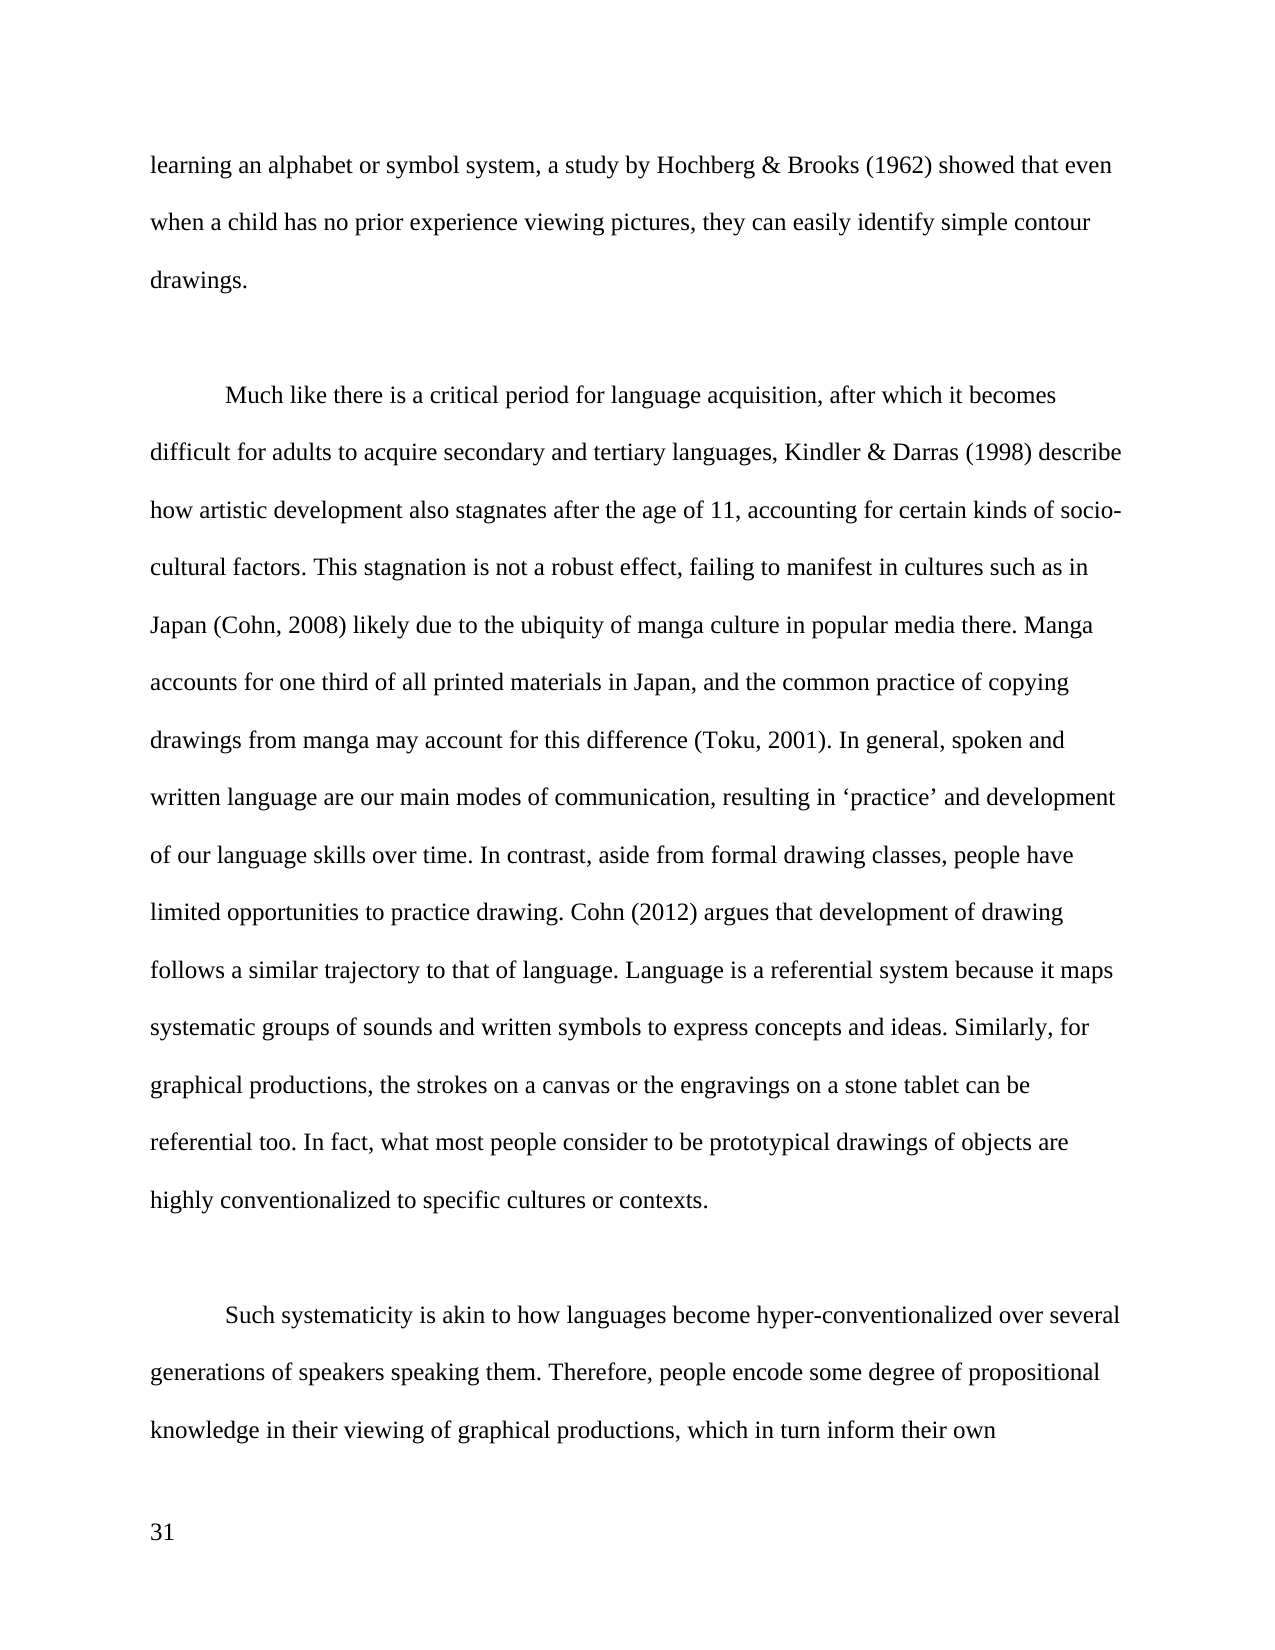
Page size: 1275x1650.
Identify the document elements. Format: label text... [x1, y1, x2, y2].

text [150, 1300, 1125, 1444]
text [150, 150, 1125, 294]
text Much like there is a critical period for language acquisition, after which it becomes difficult for adults to acquire secondary and tertiary languages, Kindler & Darras (1998) describe how artistic development also stagnates after the age of 11, accounting for certain kinds of socio-cultural factors. This stagnation is not a robust effect, failing to manifest in cultures such as in Japan (Cohn, 2008) likely due to the ubiquity of manga culture in popular media there. Manga accounts for one third of all printed materials in Japan, and the common practice of copying drawings from manga may account for this difference (Toku, 2001). In general, spoken and written language are our main modes of communication, resulting in ‘practice’ and development of our language skills over time. In contrast, aside from formal drawing classes, people have limited opportunities to practice drawing. Cohn (2012) argues that development of drawing follows a similar trajectory to that of language. Language is a referential system because it maps systematic groups of sounds and written symbols to express concepts and ideas. Similarly, for graphical productions, the strokes on a canvas or the engravings on a stone tablet can be referential too. In fact, what most people consider to be prototypical drawings of objects are highly conventionalized to specific cultures or contexts. [150, 380, 1125, 1214]
